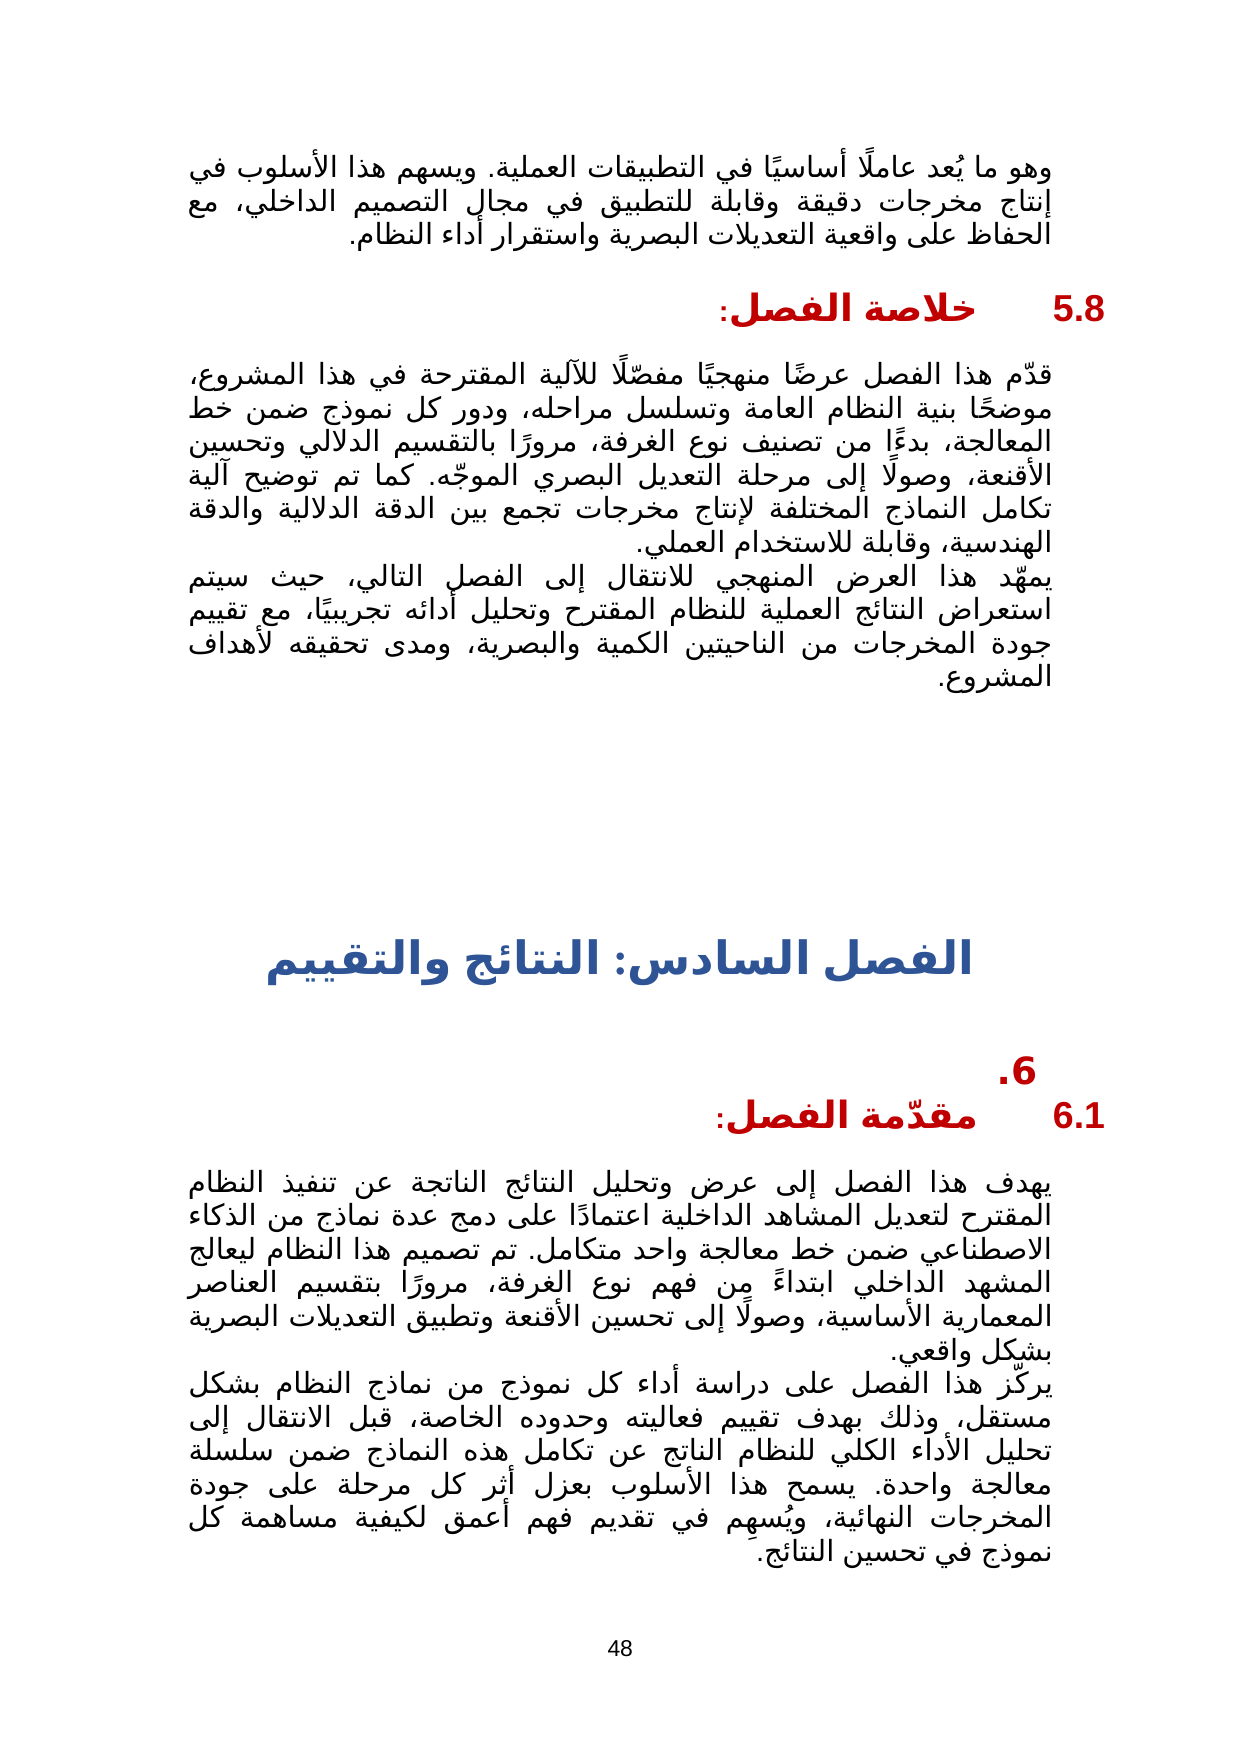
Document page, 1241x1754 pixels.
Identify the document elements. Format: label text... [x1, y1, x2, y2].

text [187, 150, 1053, 251]
subtitle مقدّمة الفصل: [187, 1094, 1053, 1137]
text يهدف هذا الفصل إلى عرض وتحليل النتائج الناتجة عن تنفيذ النظام المقترح لتعديل المشاهد الداخلية اعتمادًا على دمج عدة نماذج من الذكاء الاصطناعي ضمن خط معالجة واحد متكامل. تم تصميم هذا النظام ليعالج المشهد الداخلي ابتداءً من فهم نوع الغرفة، مرورًا بتقسيم العناصر المعمارية الأساسية، وصولًا إلى تحسين الأقنعة وتطبيق التعديلات البصرية بشكل واقعي. [187, 1165, 1053, 1366]
text قدّم هذا الفصل عرضًا منهجيًا مفصّلًا للآلية المقترحة في هذا المشروع، موضحًا بنية النظام العامة وتسلسل مراحله، ودور كل نموذج ضمن خط المعالجة، بدءًا من تصنيف نوع الغرفة، مرورًا بالتقسيم الدلالي وتحسين الأقنعة، وصولًا إلى مرحلة التعديل البصري الموجّه. كما تم توضيح آلية تكامل النماذج المختلفة لإنتاج مخرجات تجمع بين الدقة الدلالية والدقة الهندسية، وقابلة للاستخدام العملي. [187, 357, 1053, 559]
text يركّز هذا الفصل على دراسة أداء كل نموذج من نماذج النظام بشكل مستقل، وذلك بهدف تقييم فعاليته وحدوده الخاصة، قبل الانتقال إلى تحليل الأداء الكلي للنظام الناتج عن تكامل هذه النماذج ضمن سلسلة معالجة واحدة. يسمح هذا الأسلوب بعزل أثر كل مرحلة على جودة المخرجات النهائية، ويُسهِم في تقديم فهم أعمق لكيفية مساهمة كل نموذج في تحسين النتائج. [187, 1366, 1053, 1567]
subtitle الفصل السادس: النتائج والتقييم [187, 932, 1053, 984]
subtitle خلاصة الفصل: [187, 286, 1053, 329]
text يمهّد هذا العرض المنهجي للانتقال إلى الفصل التالي، حيث سيتم استعراض النتائج العملية للنظام المقترح وتحليل أدائه تجريبيًا، مع تقييم جودة المخرجات من الناحيتين الكمية والبصرية، ومدى تحقيقه لأهداف المشروع. [187, 559, 1053, 693]
